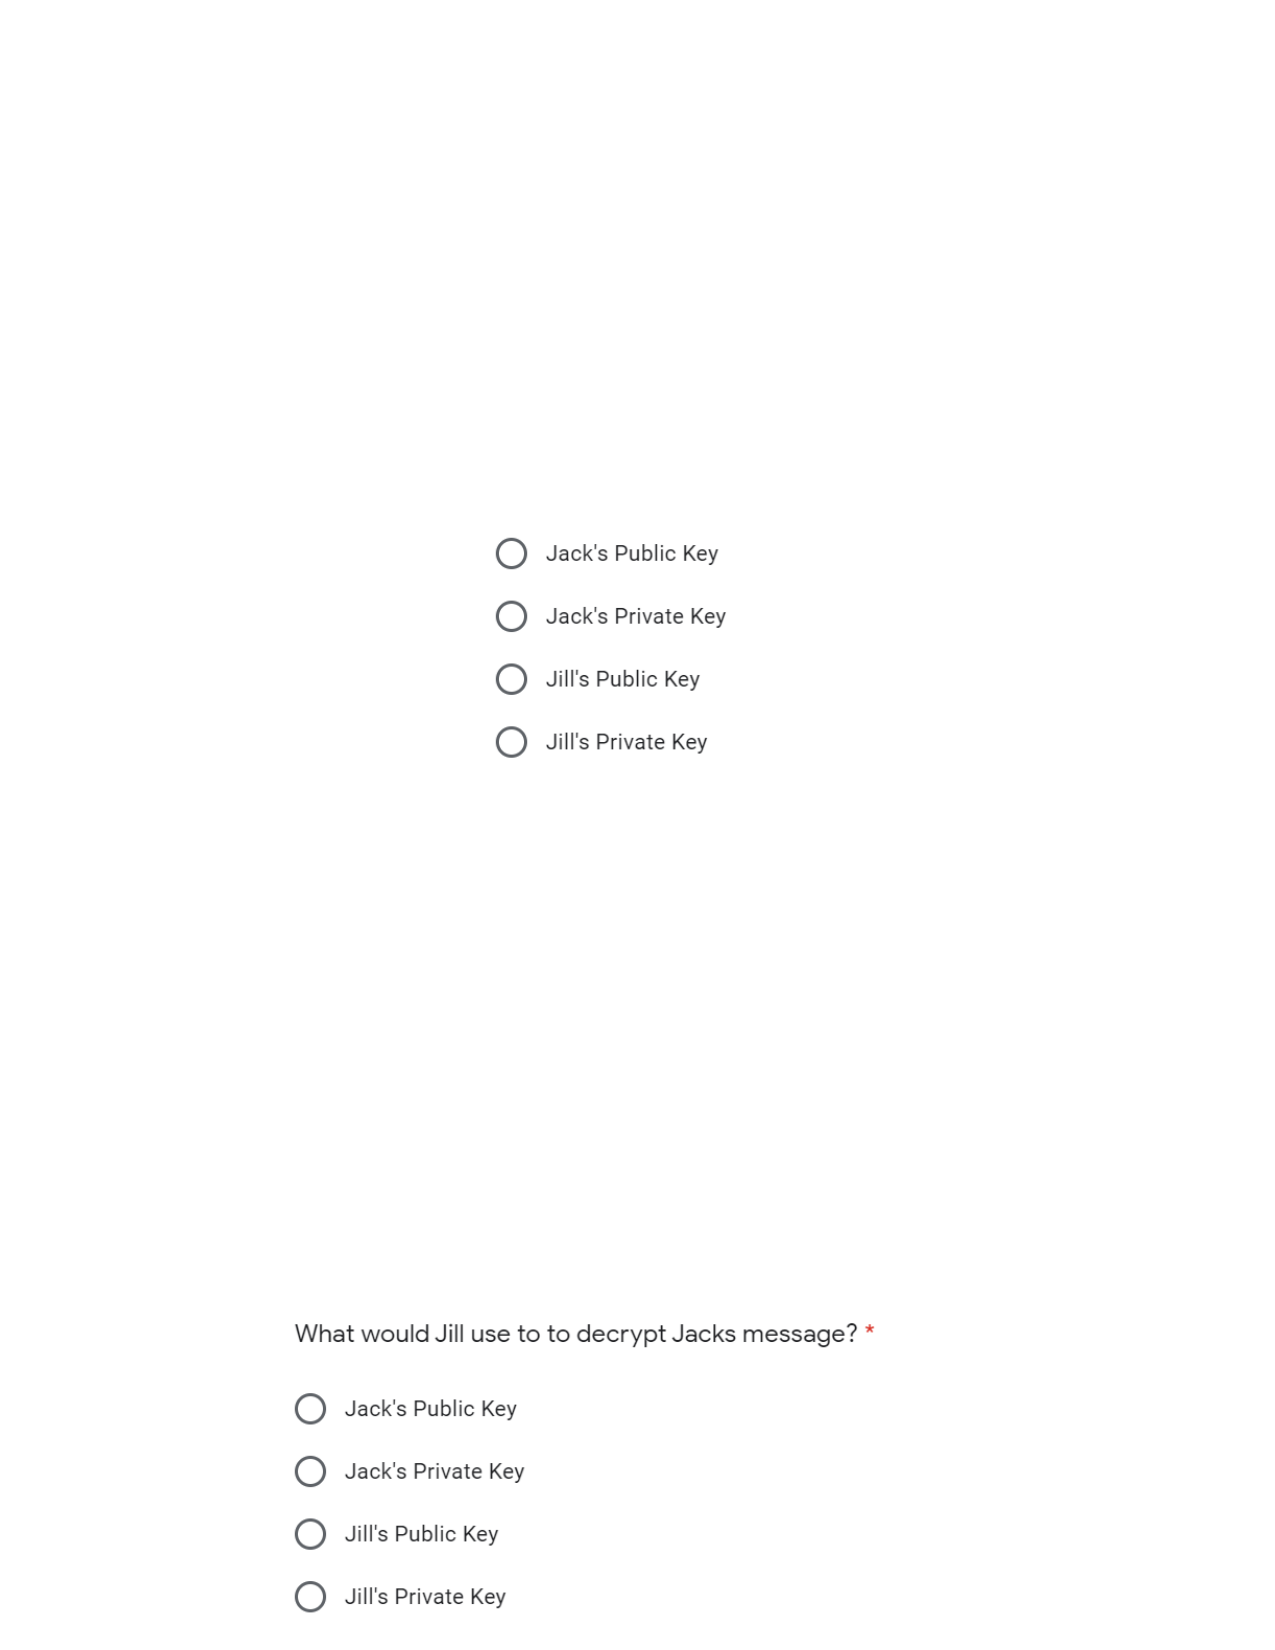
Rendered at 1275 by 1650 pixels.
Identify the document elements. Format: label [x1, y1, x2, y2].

picture [476, 520, 799, 785]
picture [275, 1294, 1000, 1650]
